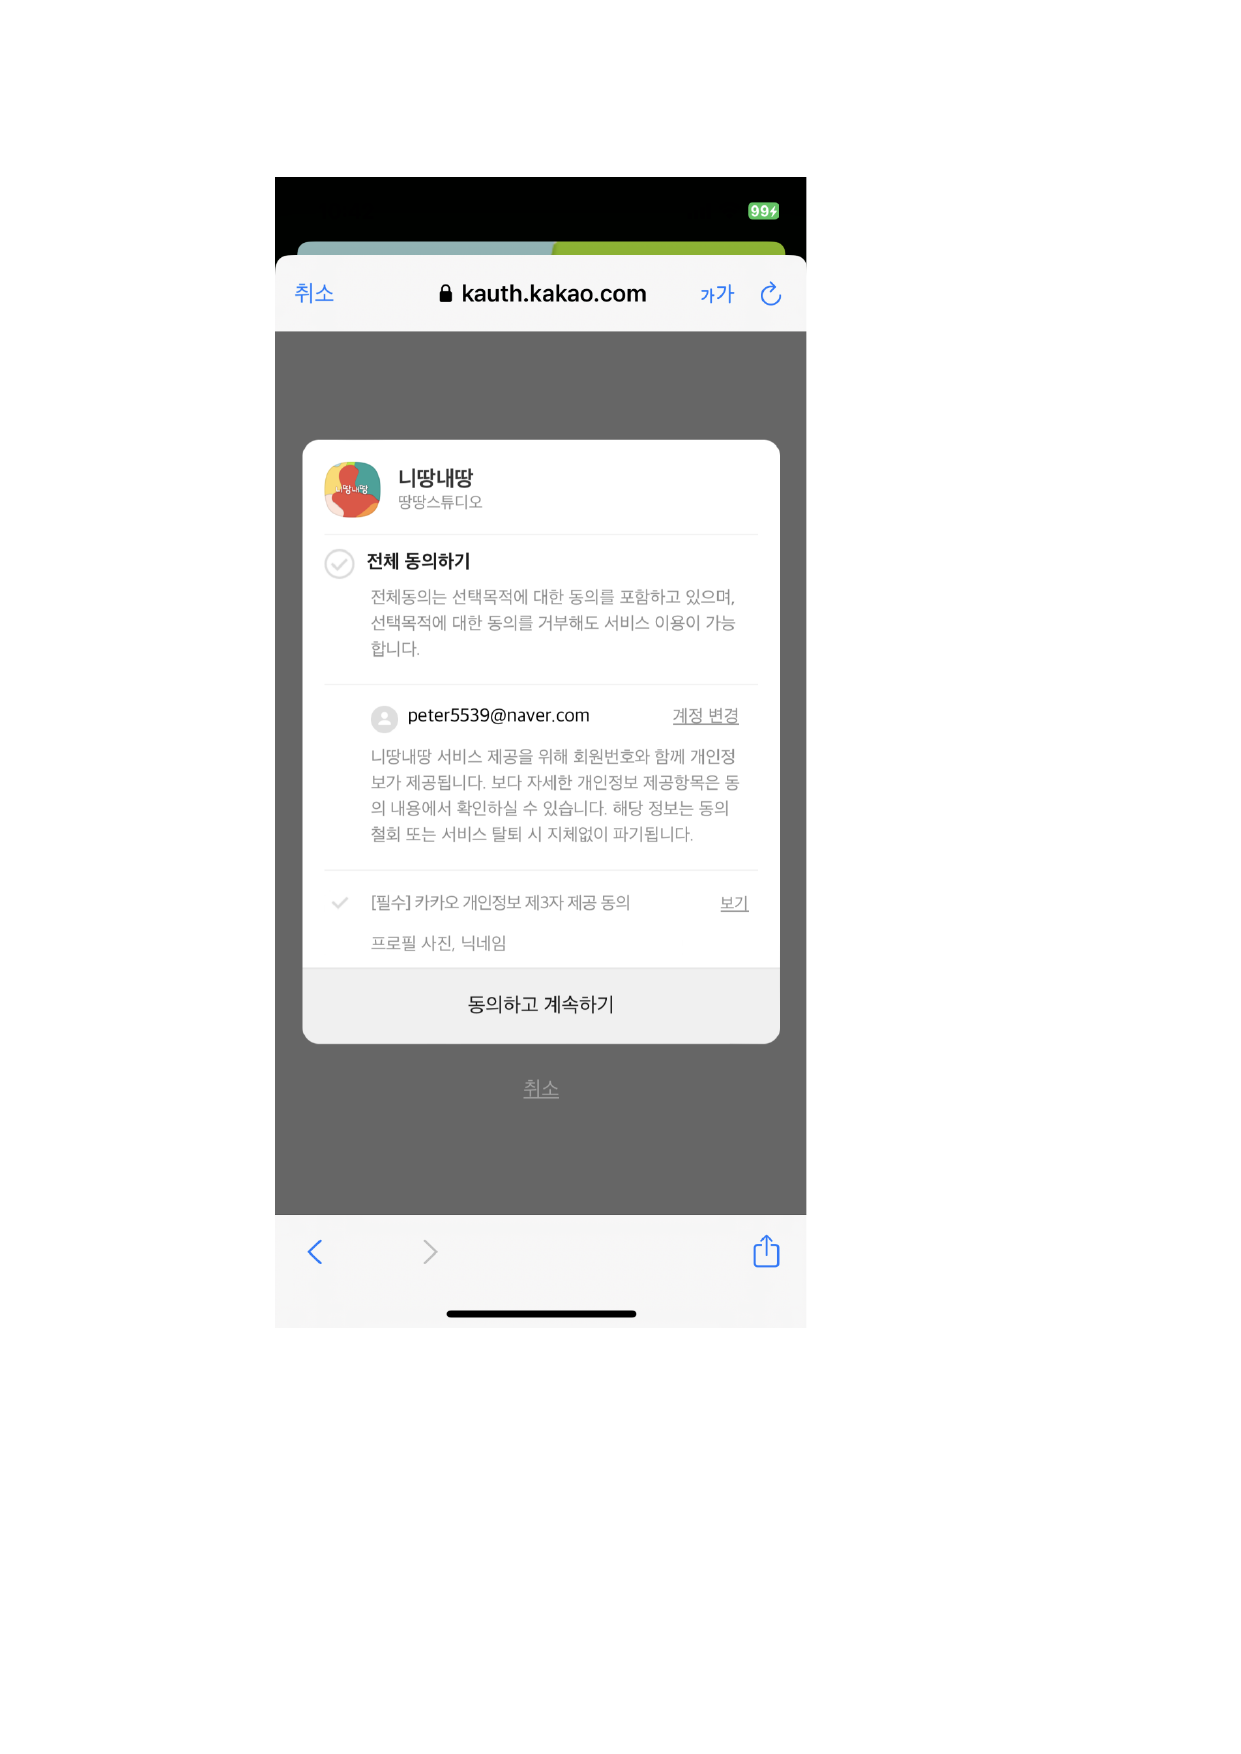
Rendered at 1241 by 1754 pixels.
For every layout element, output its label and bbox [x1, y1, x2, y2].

picture [275, 177, 807, 1328]
